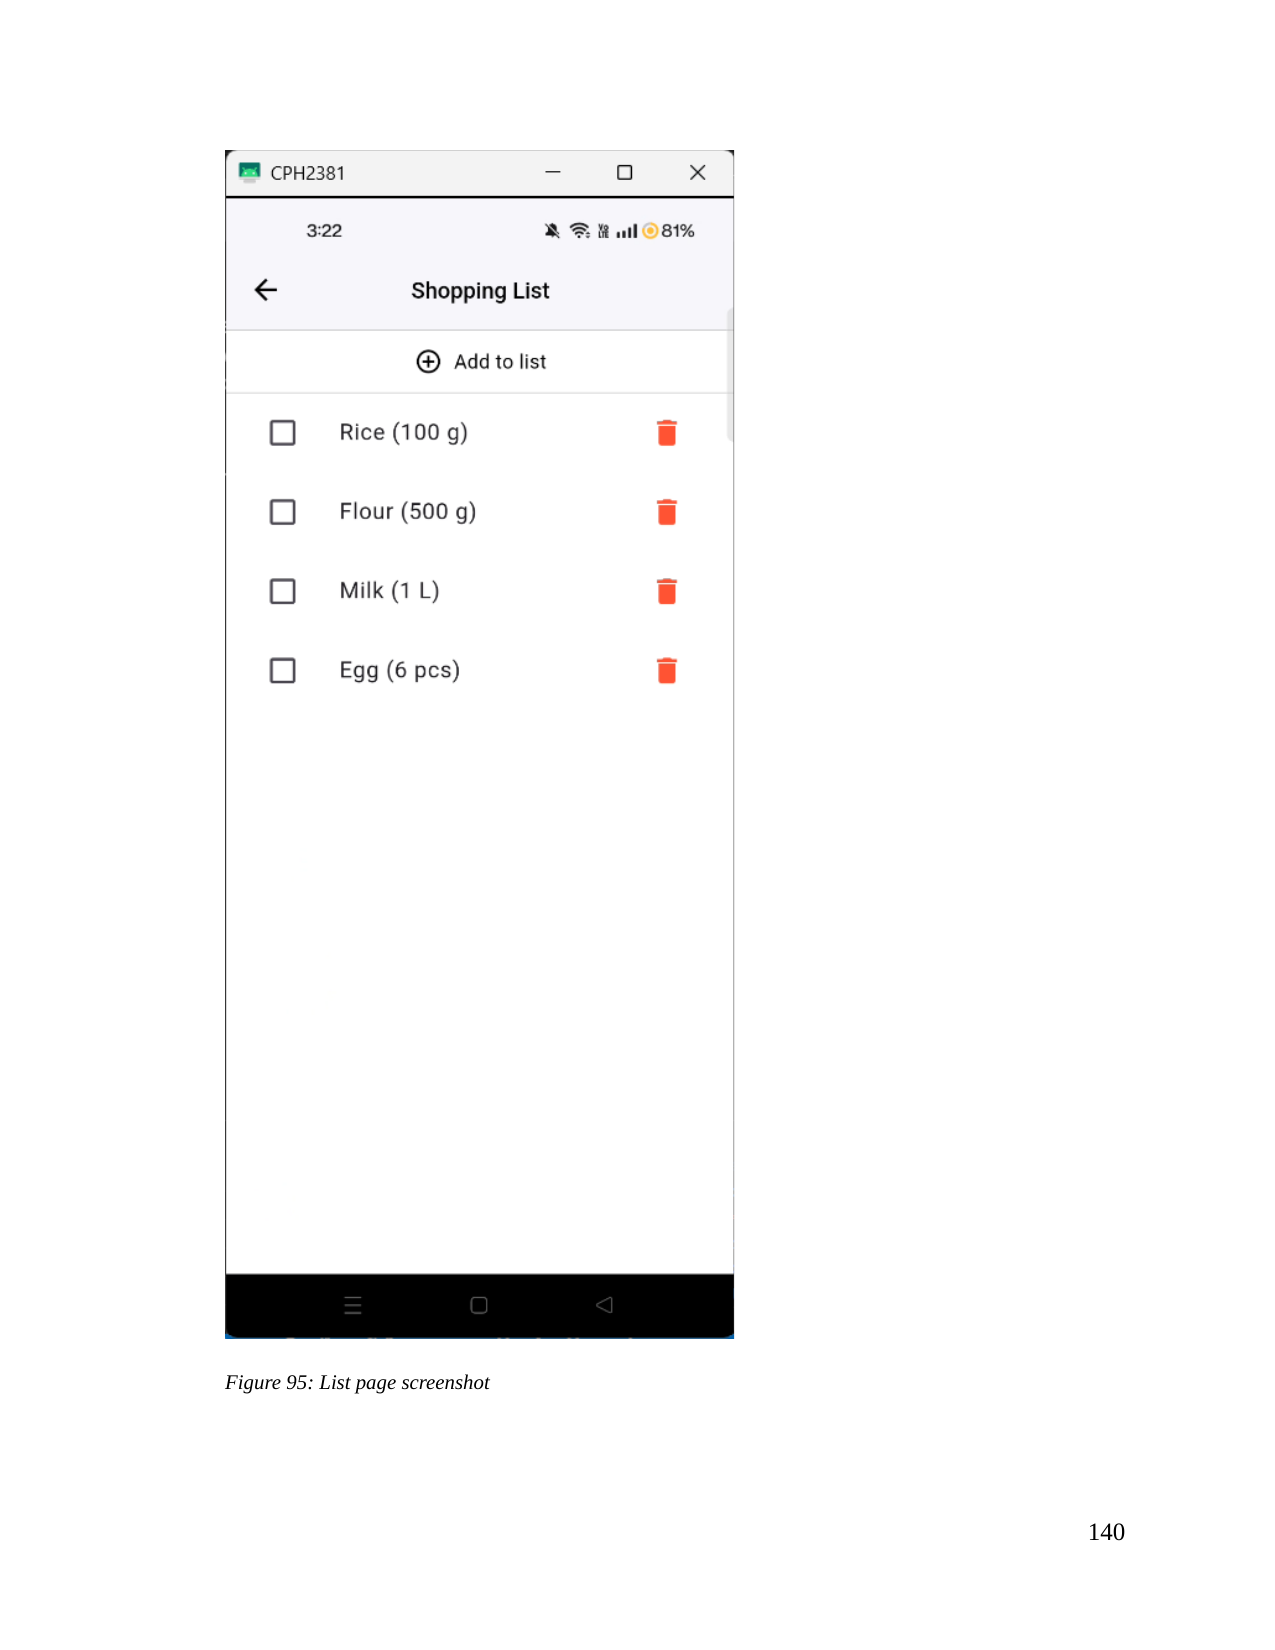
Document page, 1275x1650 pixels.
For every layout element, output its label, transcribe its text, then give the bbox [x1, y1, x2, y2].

picture [225, 150, 735, 1339]
